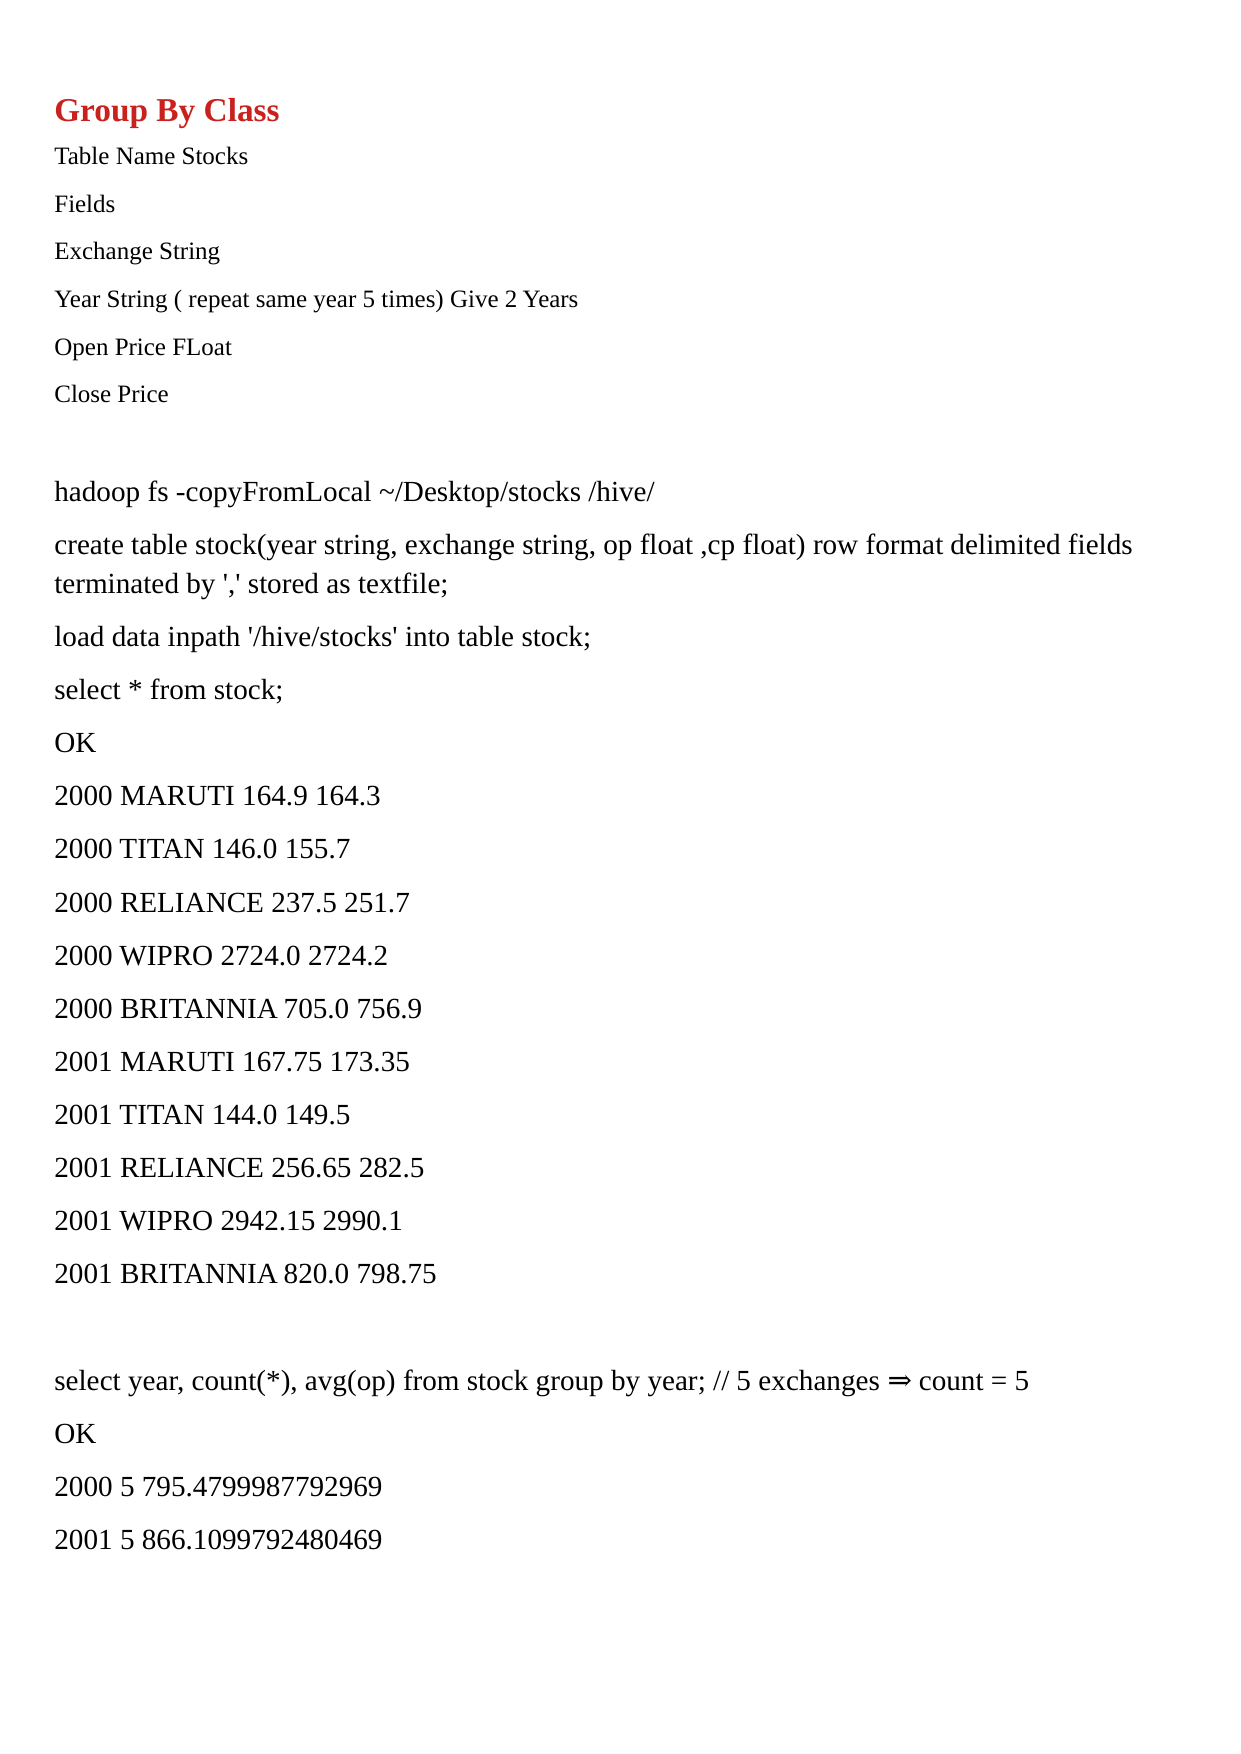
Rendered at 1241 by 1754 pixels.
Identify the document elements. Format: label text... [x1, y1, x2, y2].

text Year String ( repeat same year 5 times) Give 2 Years [54, 284, 1194, 313]
text load data inpath '/hive/stocks' into table stock; [54, 619, 1194, 653]
text 2000 5 795.4799987792969 [54, 1469, 1194, 1503]
text 2001 BRITANNIA 820.0 798.75 [54, 1257, 1194, 1290]
text 2001 5 866.1099792480469 [54, 1522, 1194, 1556]
text select year, count(*), avg(op) from stock group by year; // 5 exchanges ⇒ count = 5 [54, 1363, 1194, 1396]
text 2001 RELIANCE 256.65 282.5 [54, 1150, 1194, 1184]
text 2000 MARUTI 164.9 164.3 [54, 778, 1194, 812]
subtitle Group By Class [54, 90, 1194, 129]
text OK [54, 725, 1194, 759]
text 2001 TITAN 144.0 149.5 [54, 1097, 1194, 1131]
text Close Price [54, 379, 1194, 408]
text Table Name Stocks [54, 141, 1194, 170]
text 2001 MARUTI 167.75 173.35 [54, 1044, 1194, 1078]
text OK [54, 1416, 1194, 1449]
text 2001 WIPRO 2942.15 2990.1 [54, 1203, 1194, 1237]
text 2000 WIPRO 2724.0 2724.2 [54, 938, 1194, 971]
text 2000 RELIANCE 237.5 251.7 [54, 885, 1194, 918]
text Fields [54, 189, 1194, 217]
text Exchange String [54, 236, 1194, 265]
text create table stock(year string, exchange string, op float ,cp float) row format delimited fields terminated by ',' stored as textfile; [54, 527, 1194, 599]
text 2000 TITAN 146.0 155.7 [54, 832, 1194, 865]
text hadoop fs -copyFromLocal ~/Desktop/stocks /hive/ [54, 474, 1194, 508]
text Open Price FLoat [54, 332, 1194, 360]
text 2000 BRITANNIA 705.0 756.9 [54, 991, 1194, 1024]
text select * from stock; [54, 672, 1194, 706]
